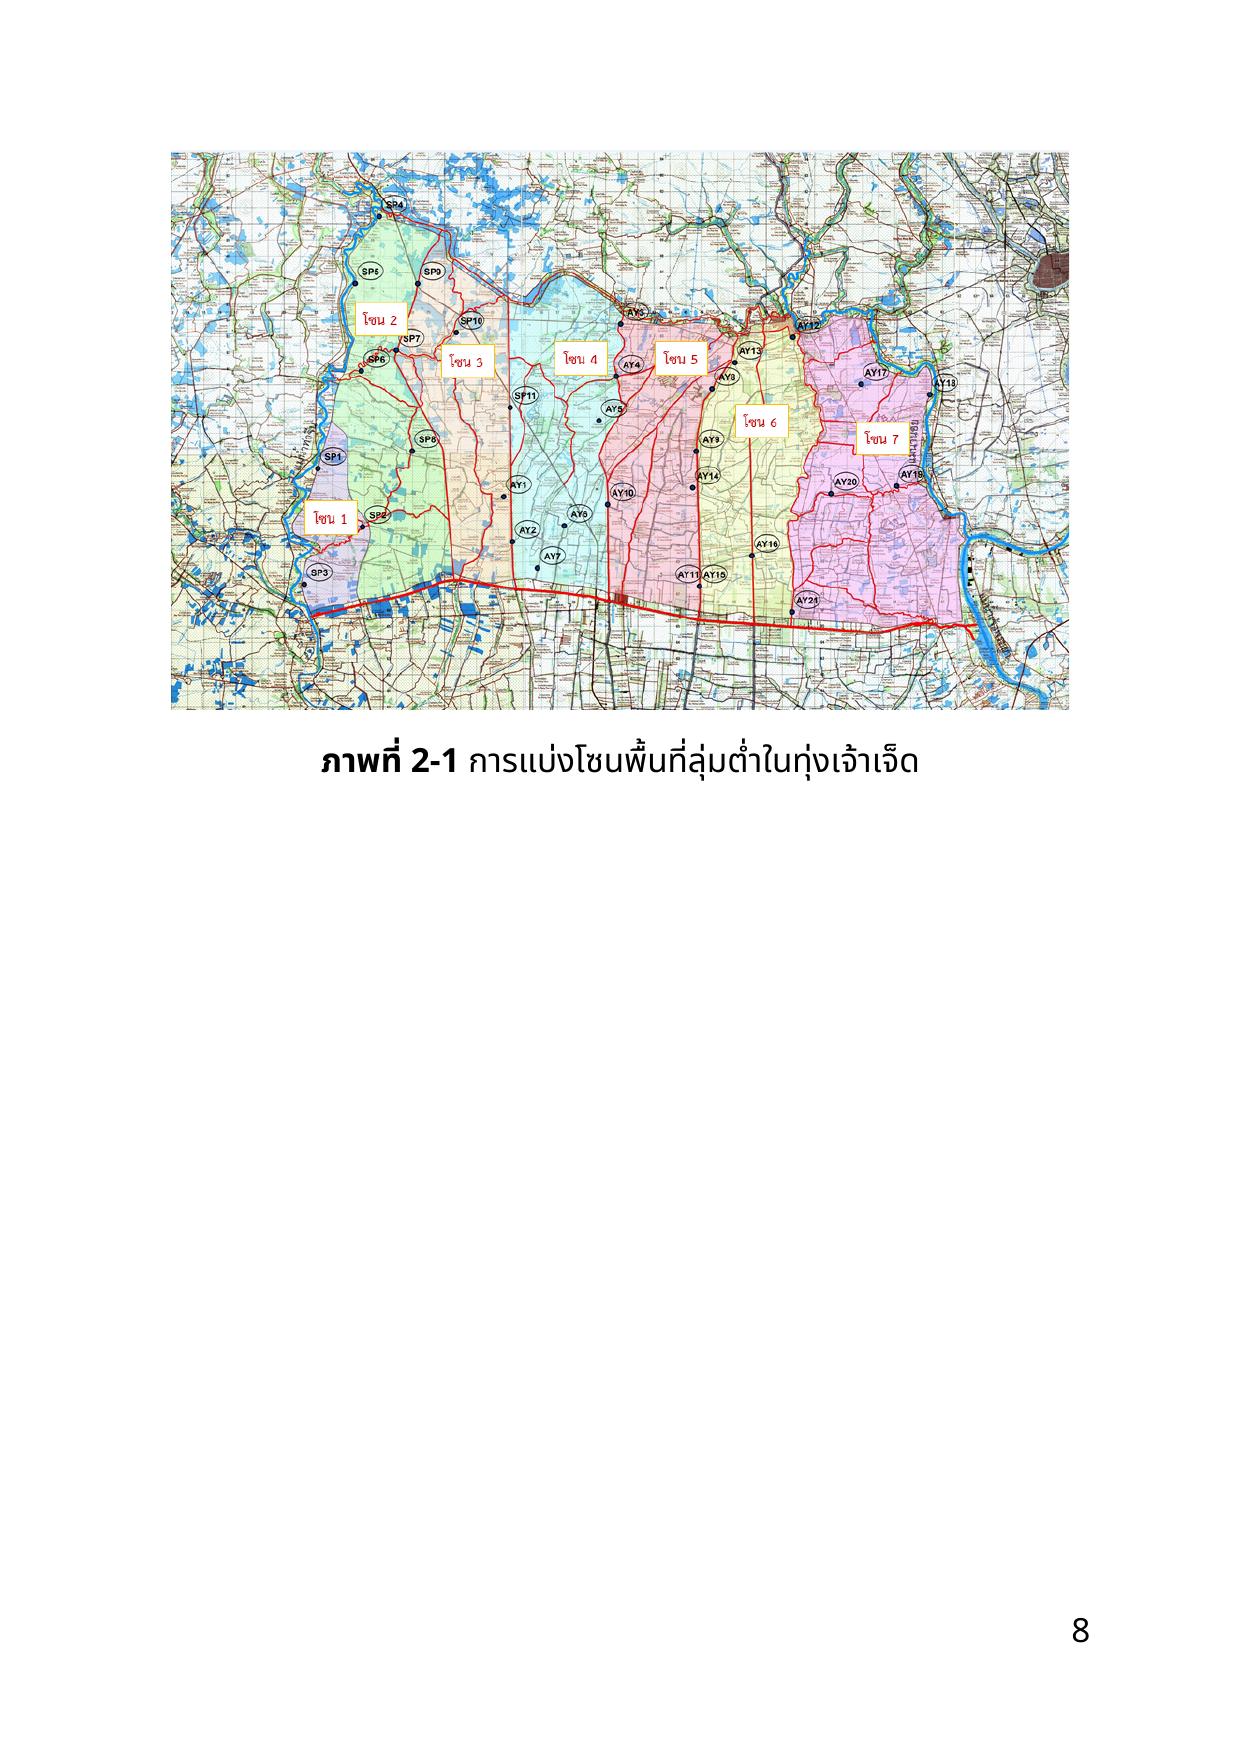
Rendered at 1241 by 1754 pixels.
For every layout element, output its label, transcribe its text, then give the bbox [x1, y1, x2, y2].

picture [171, 150, 1070, 710]
text ภาพที่ 2-1 การแบ่งโซนพื้นที่ลุ่มต่ำในทุ่งเจ้าเจ็ด [150, 737, 1090, 788]
